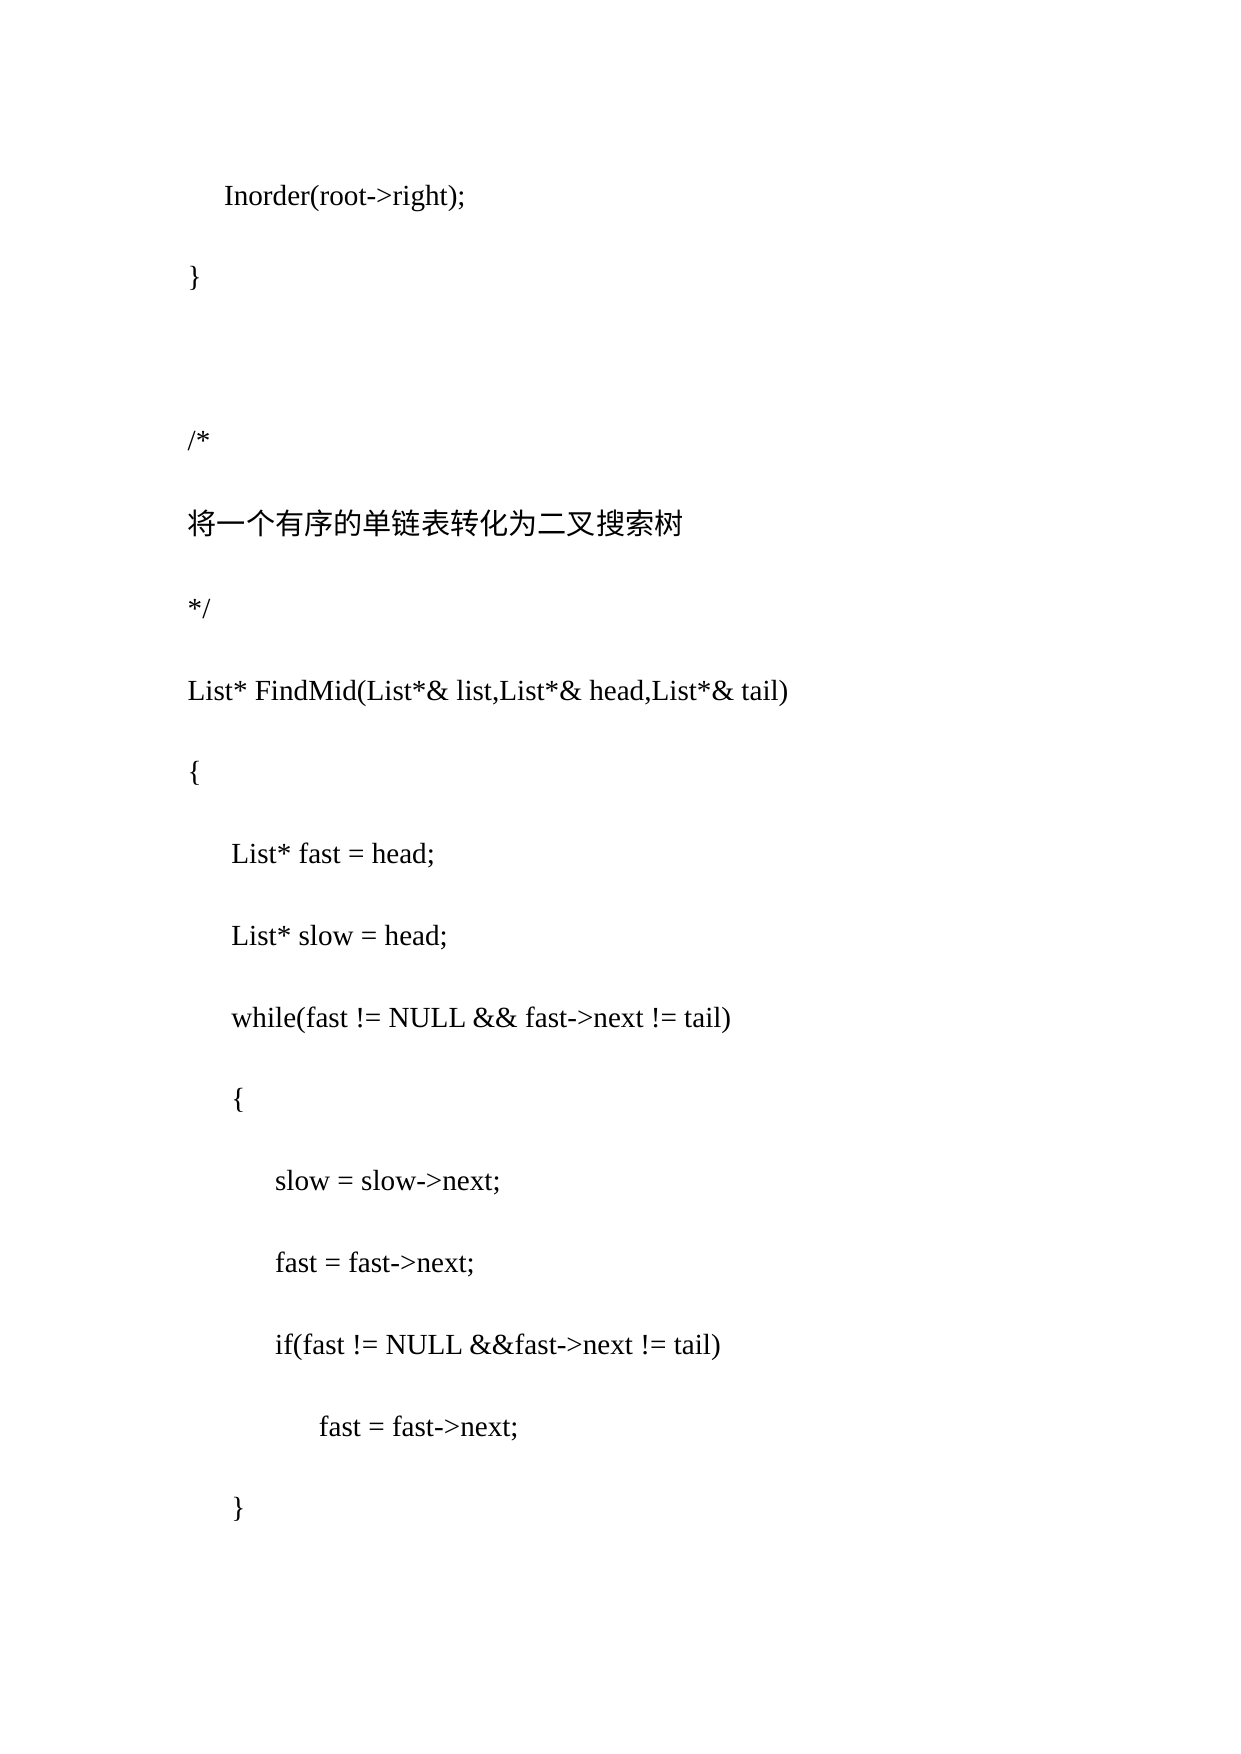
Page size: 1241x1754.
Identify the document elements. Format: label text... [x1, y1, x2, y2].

text */ [187, 575, 1053, 640]
text fast = fast->next; [187, 1229, 1053, 1294]
text List* FindMid(List*& list,List*& head,List*& tail) [187, 657, 1053, 722]
text Inorder(root->right); [187, 162, 1053, 227]
text /* [187, 407, 1053, 472]
text { [187, 1066, 1053, 1131]
text if(fast != NULL &&fast->next != tail) [187, 1311, 1053, 1376]
text fast = fast->next; [187, 1393, 1053, 1458]
text while(fast != NULL && fast->next != tail) [187, 984, 1053, 1049]
text List* fast = head; [187, 821, 1053, 886]
text } [187, 244, 1053, 309]
text slow = slow->next; [187, 1148, 1053, 1213]
text List* slow = head; [187, 902, 1053, 967]
text 将一个有序的单链表转化为二叉搜索树 [187, 489, 1053, 554]
text } [187, 1475, 1053, 1540]
text { [187, 739, 1053, 804]
